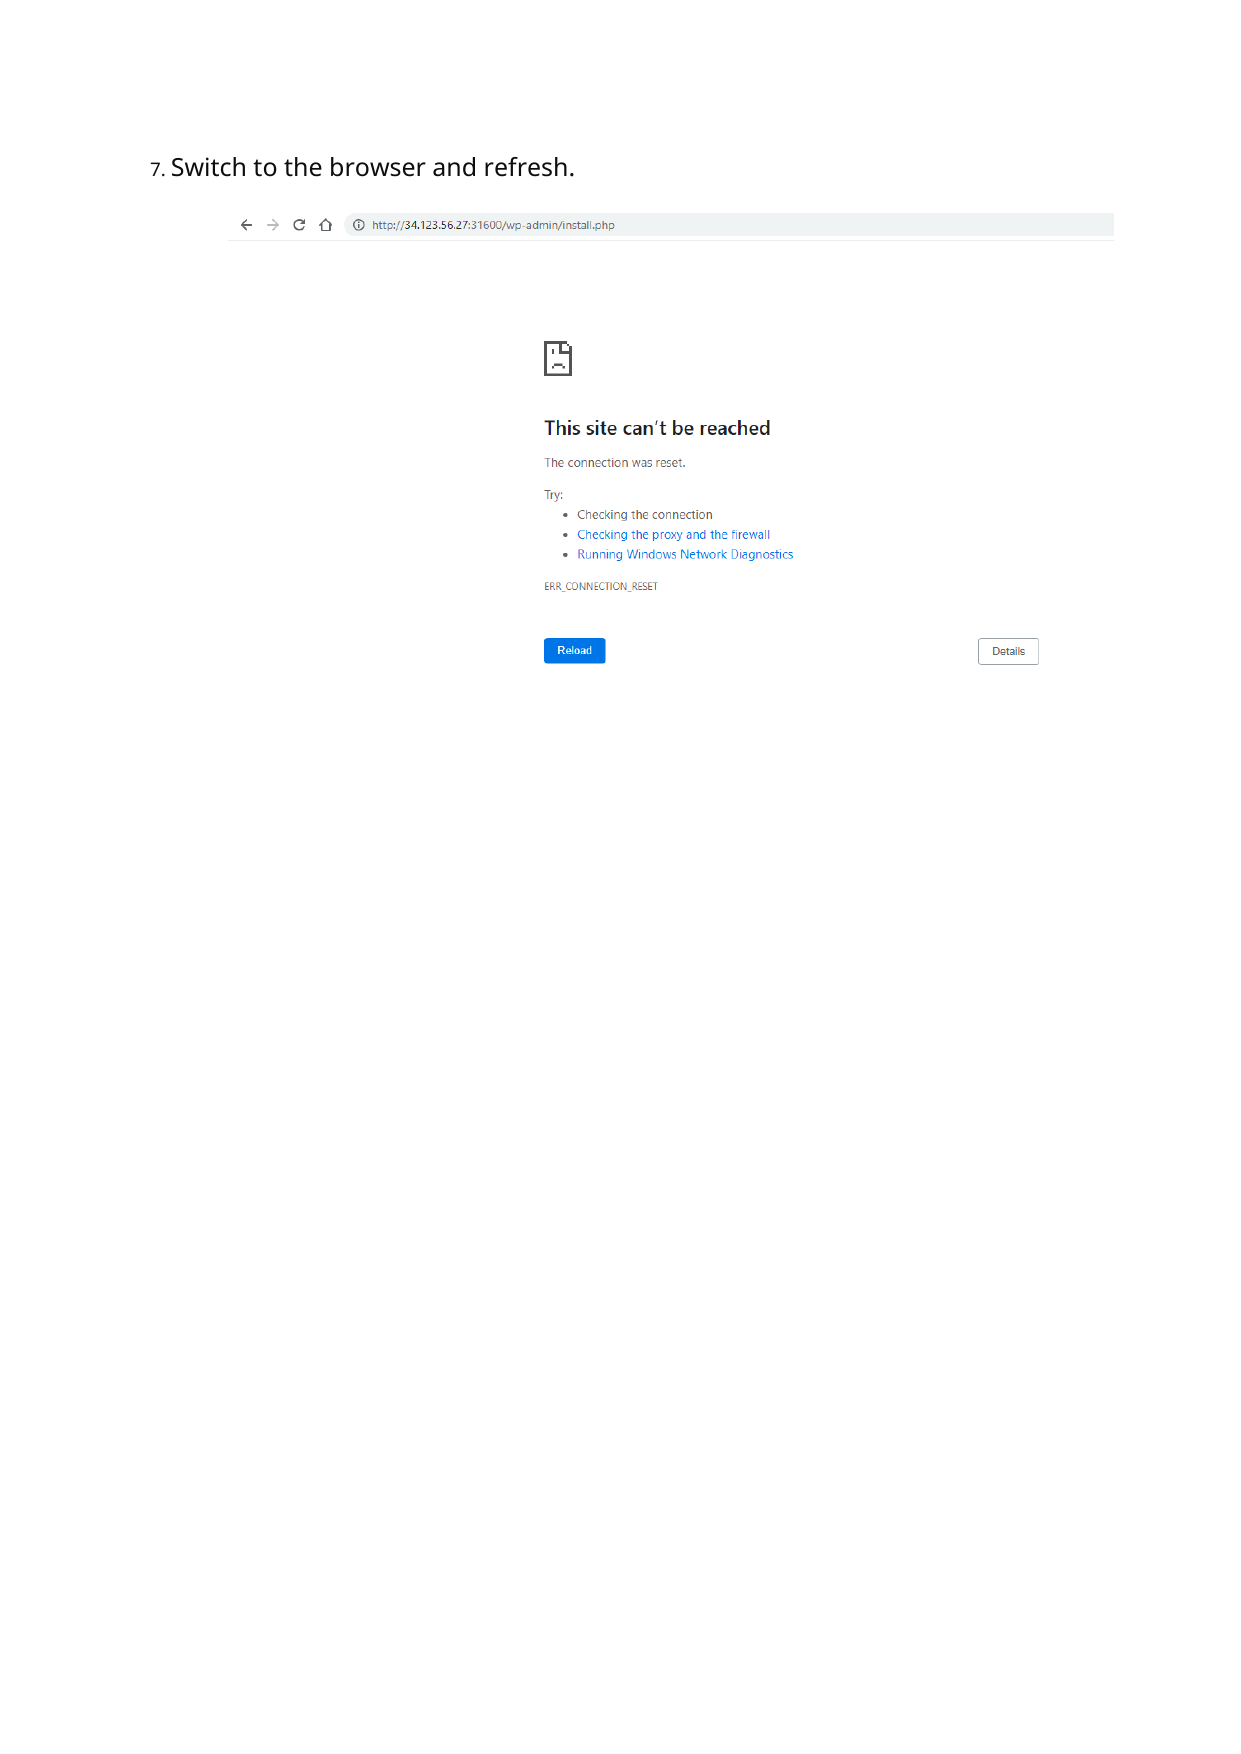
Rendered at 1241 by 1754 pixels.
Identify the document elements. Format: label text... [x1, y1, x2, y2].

picture [228, 212, 1114, 701]
list Switch to the browser and refresh. [150, 150, 1090, 184]
